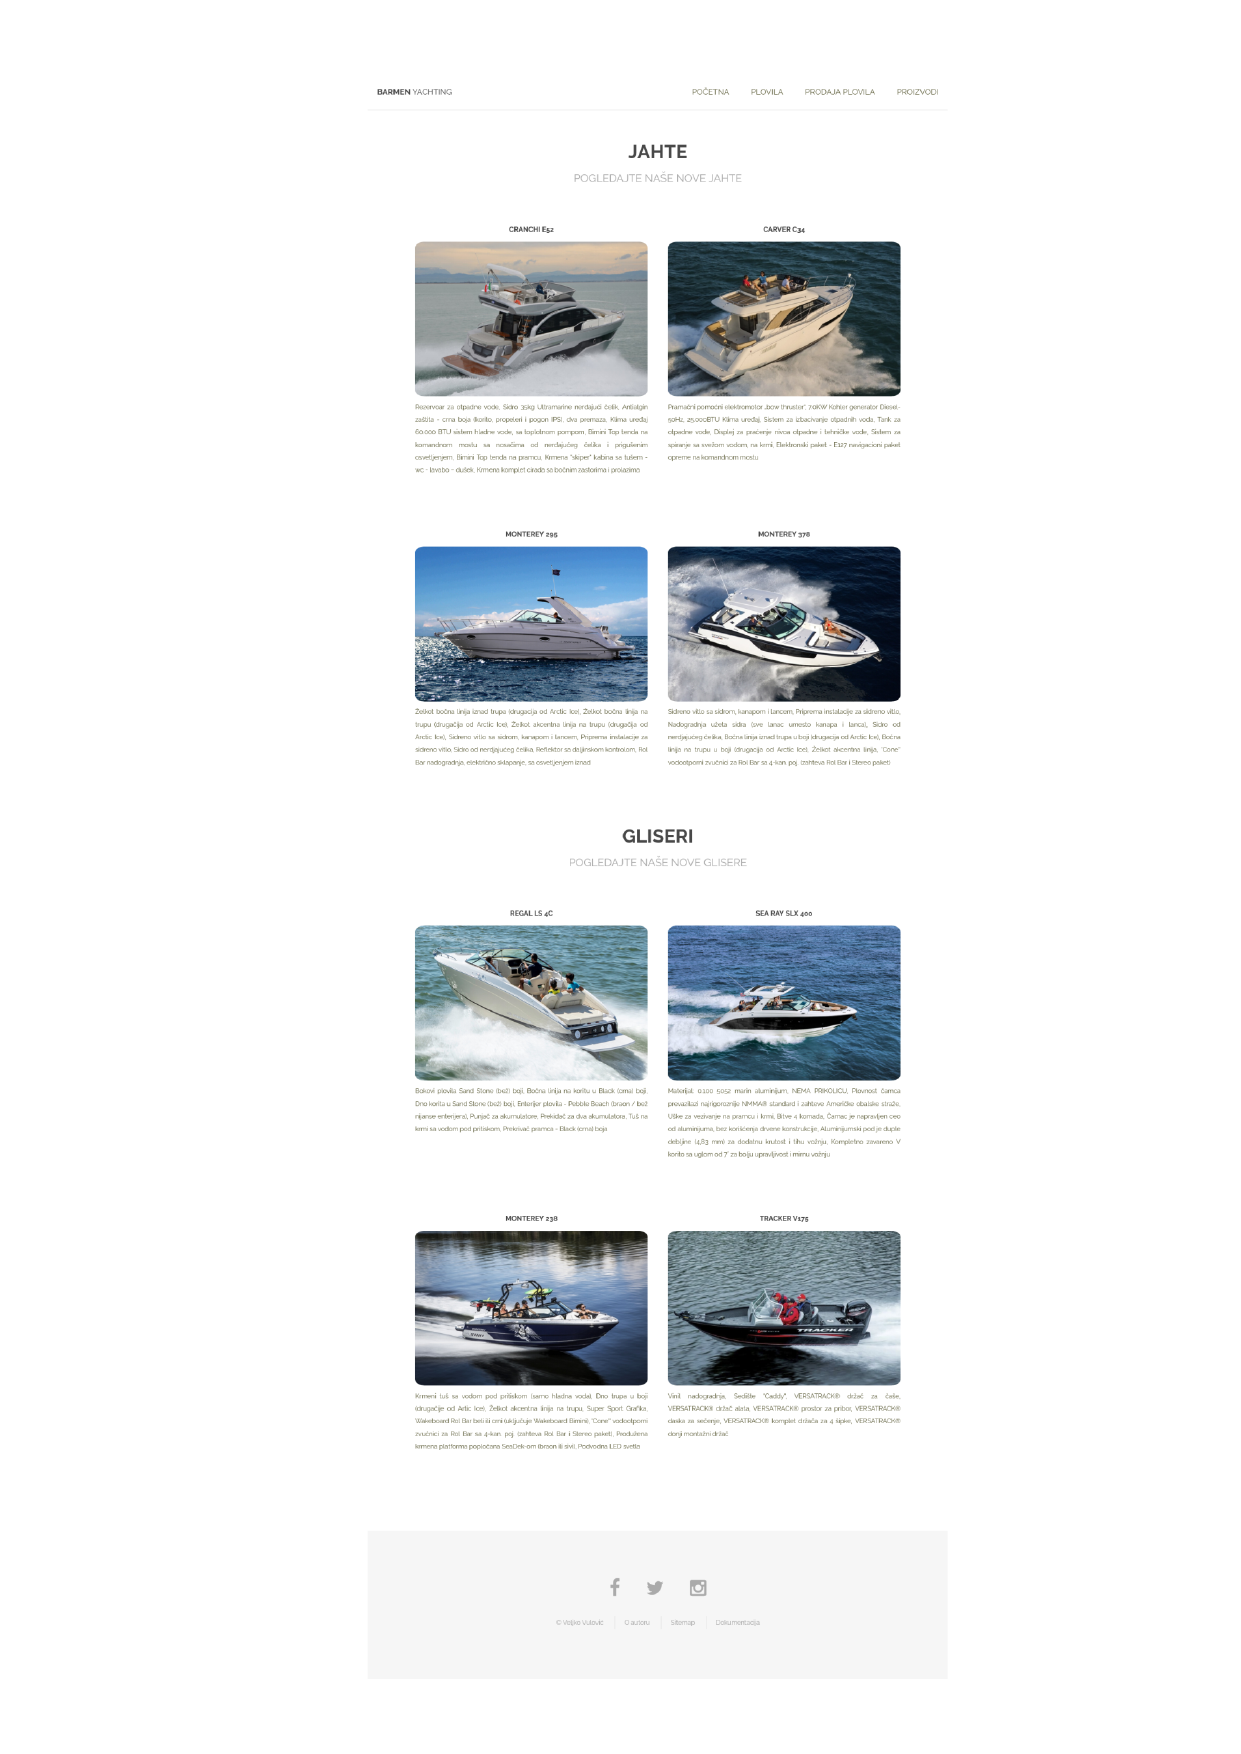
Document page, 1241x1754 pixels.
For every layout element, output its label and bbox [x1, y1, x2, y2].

picture [367, 75, 948, 1679]
